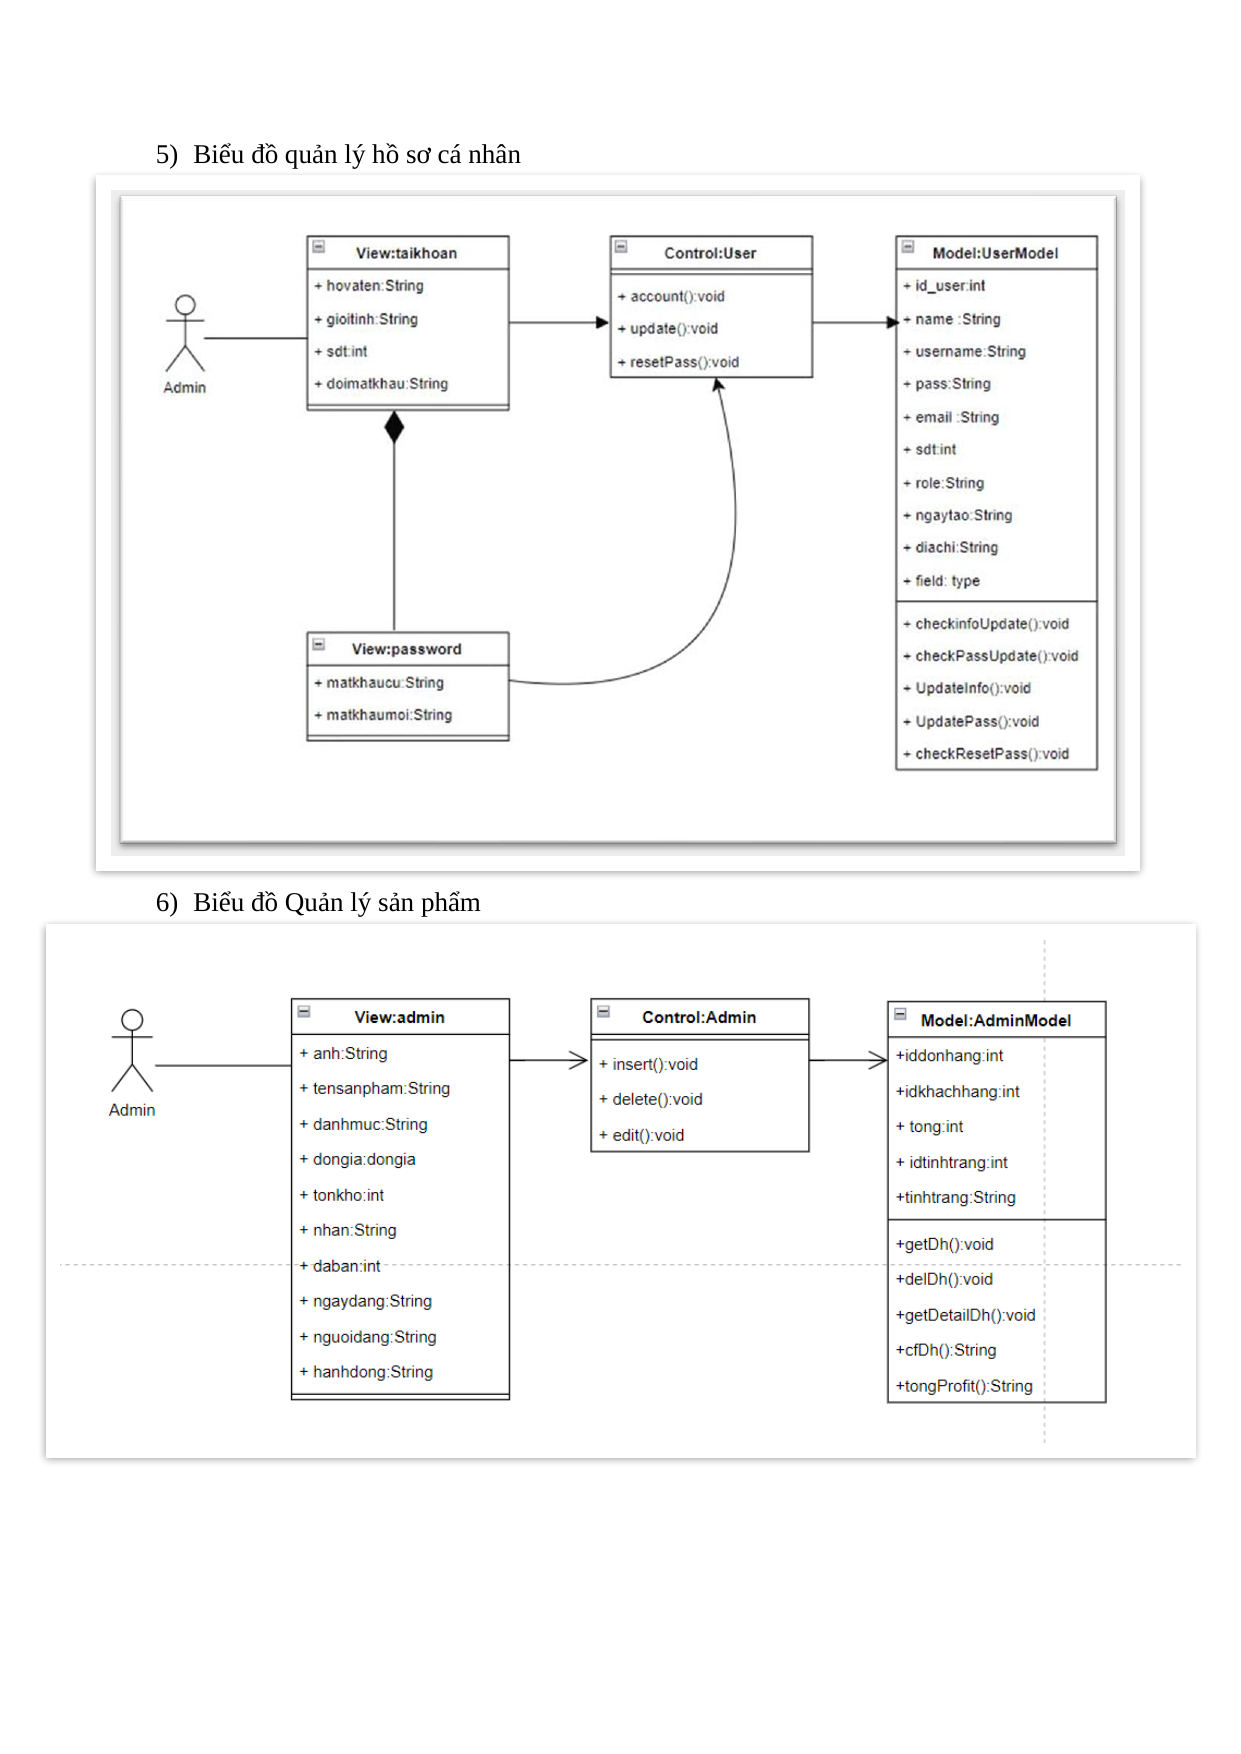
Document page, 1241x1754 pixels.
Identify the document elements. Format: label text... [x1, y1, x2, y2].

picture [60, 939, 1181, 1443]
picture [111, 190, 1125, 856]
list Biểu đồ quản lý hồ sơ cá nhân [156, 138, 1152, 169]
list Biểu đồ Quản lý sản phẩm [156, 886, 1152, 917]
